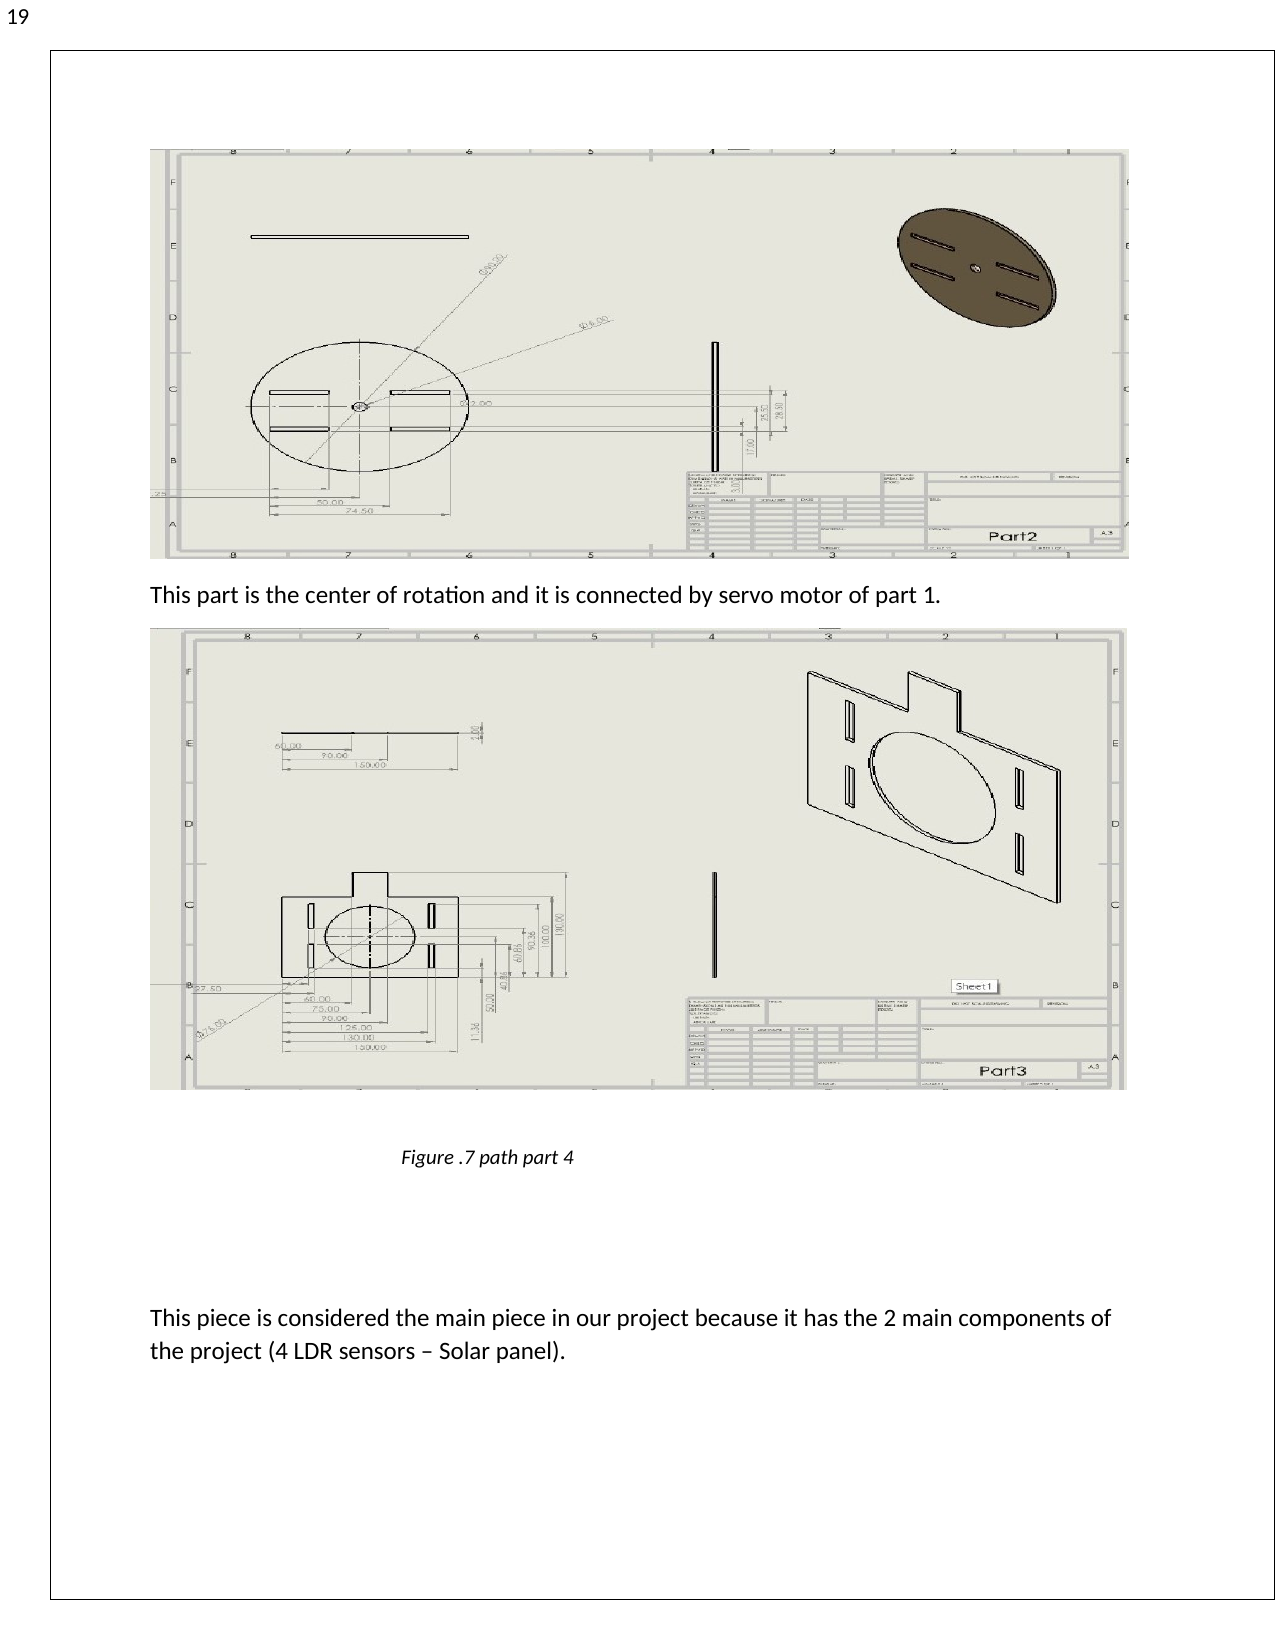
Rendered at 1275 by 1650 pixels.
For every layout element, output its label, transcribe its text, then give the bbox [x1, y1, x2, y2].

text This part is the center of rotation and it is connected by servo motor of part 1. [150, 579, 1274, 609]
picture [150, 149, 1129, 559]
text Figure .7 path part 4 [51, 1144, 1274, 1170]
text This piece is considered the main piece in our project because it has the 2 main components of the project (4 LDR sensors – Solar panel). [150, 1302, 1114, 1365]
picture [150, 628, 1127, 1090]
